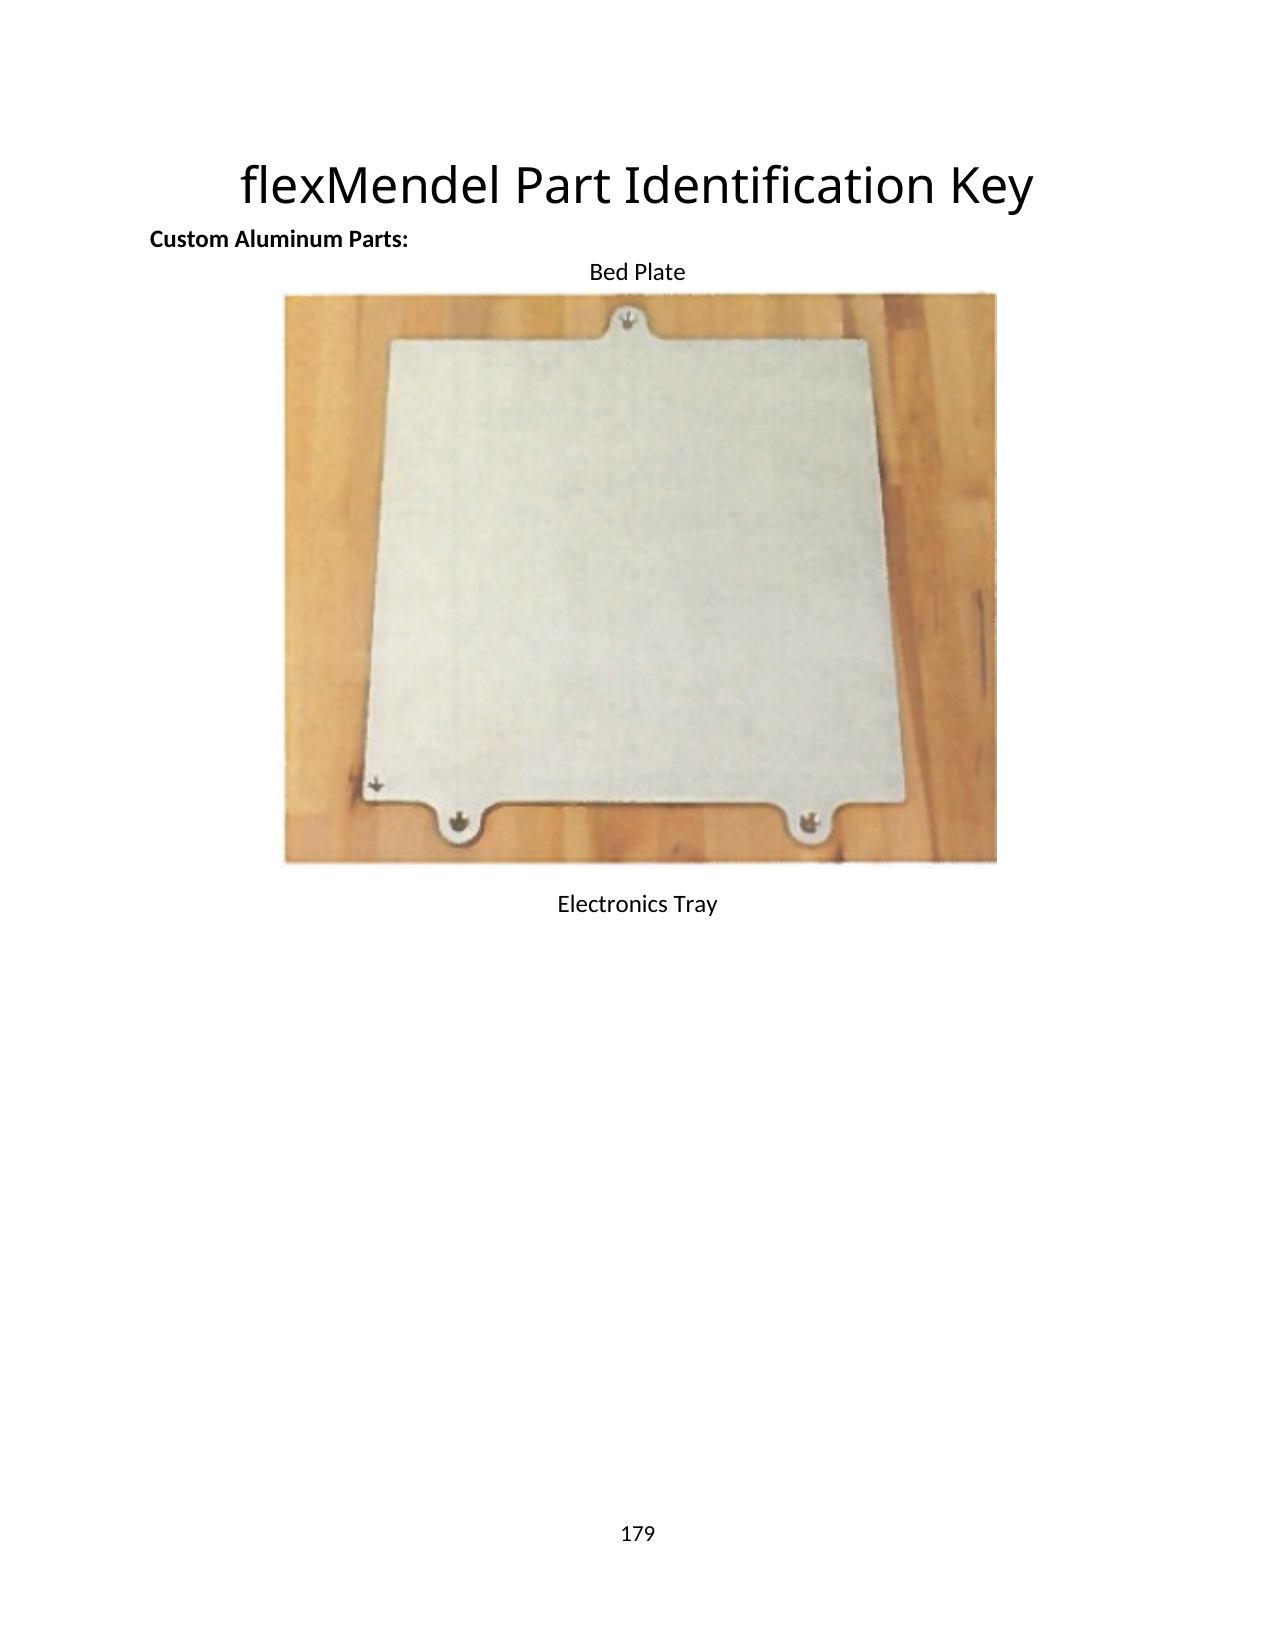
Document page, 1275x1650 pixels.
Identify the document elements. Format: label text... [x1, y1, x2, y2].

picture [278, 289, 997, 869]
text Bed Plate [150, 256, 1125, 287]
text flexMendel Part Identification Key [150, 150, 1125, 218]
text Electronics Tray [150, 888, 1125, 918]
text Custom Aluminum Parts: [150, 223, 1125, 254]
